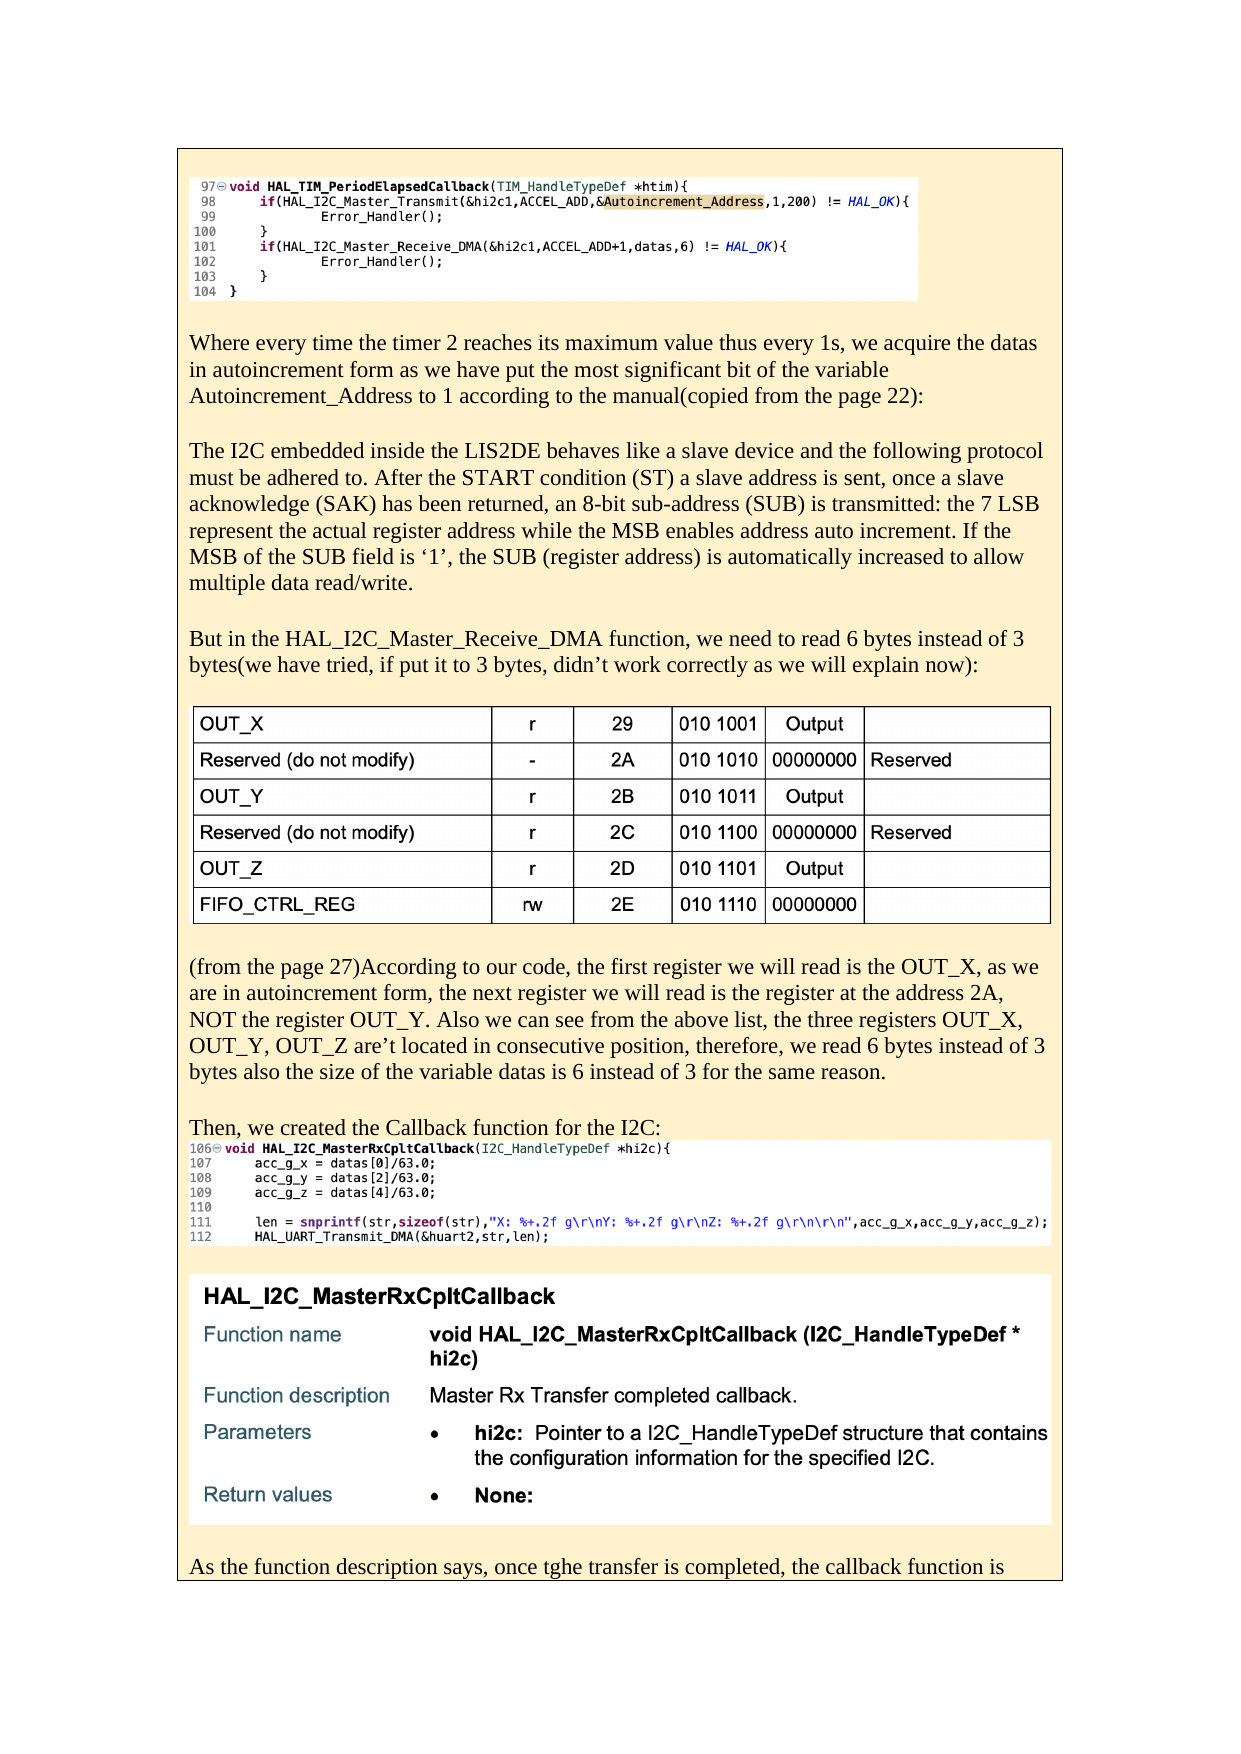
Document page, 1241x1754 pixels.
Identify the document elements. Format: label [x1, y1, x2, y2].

picture [188, 1140, 1052, 1246]
picture [188, 1274, 1052, 1525]
picture [188, 177, 919, 301]
picture [188, 706, 1052, 924]
table_header [178, 149, 1062, 1580]
